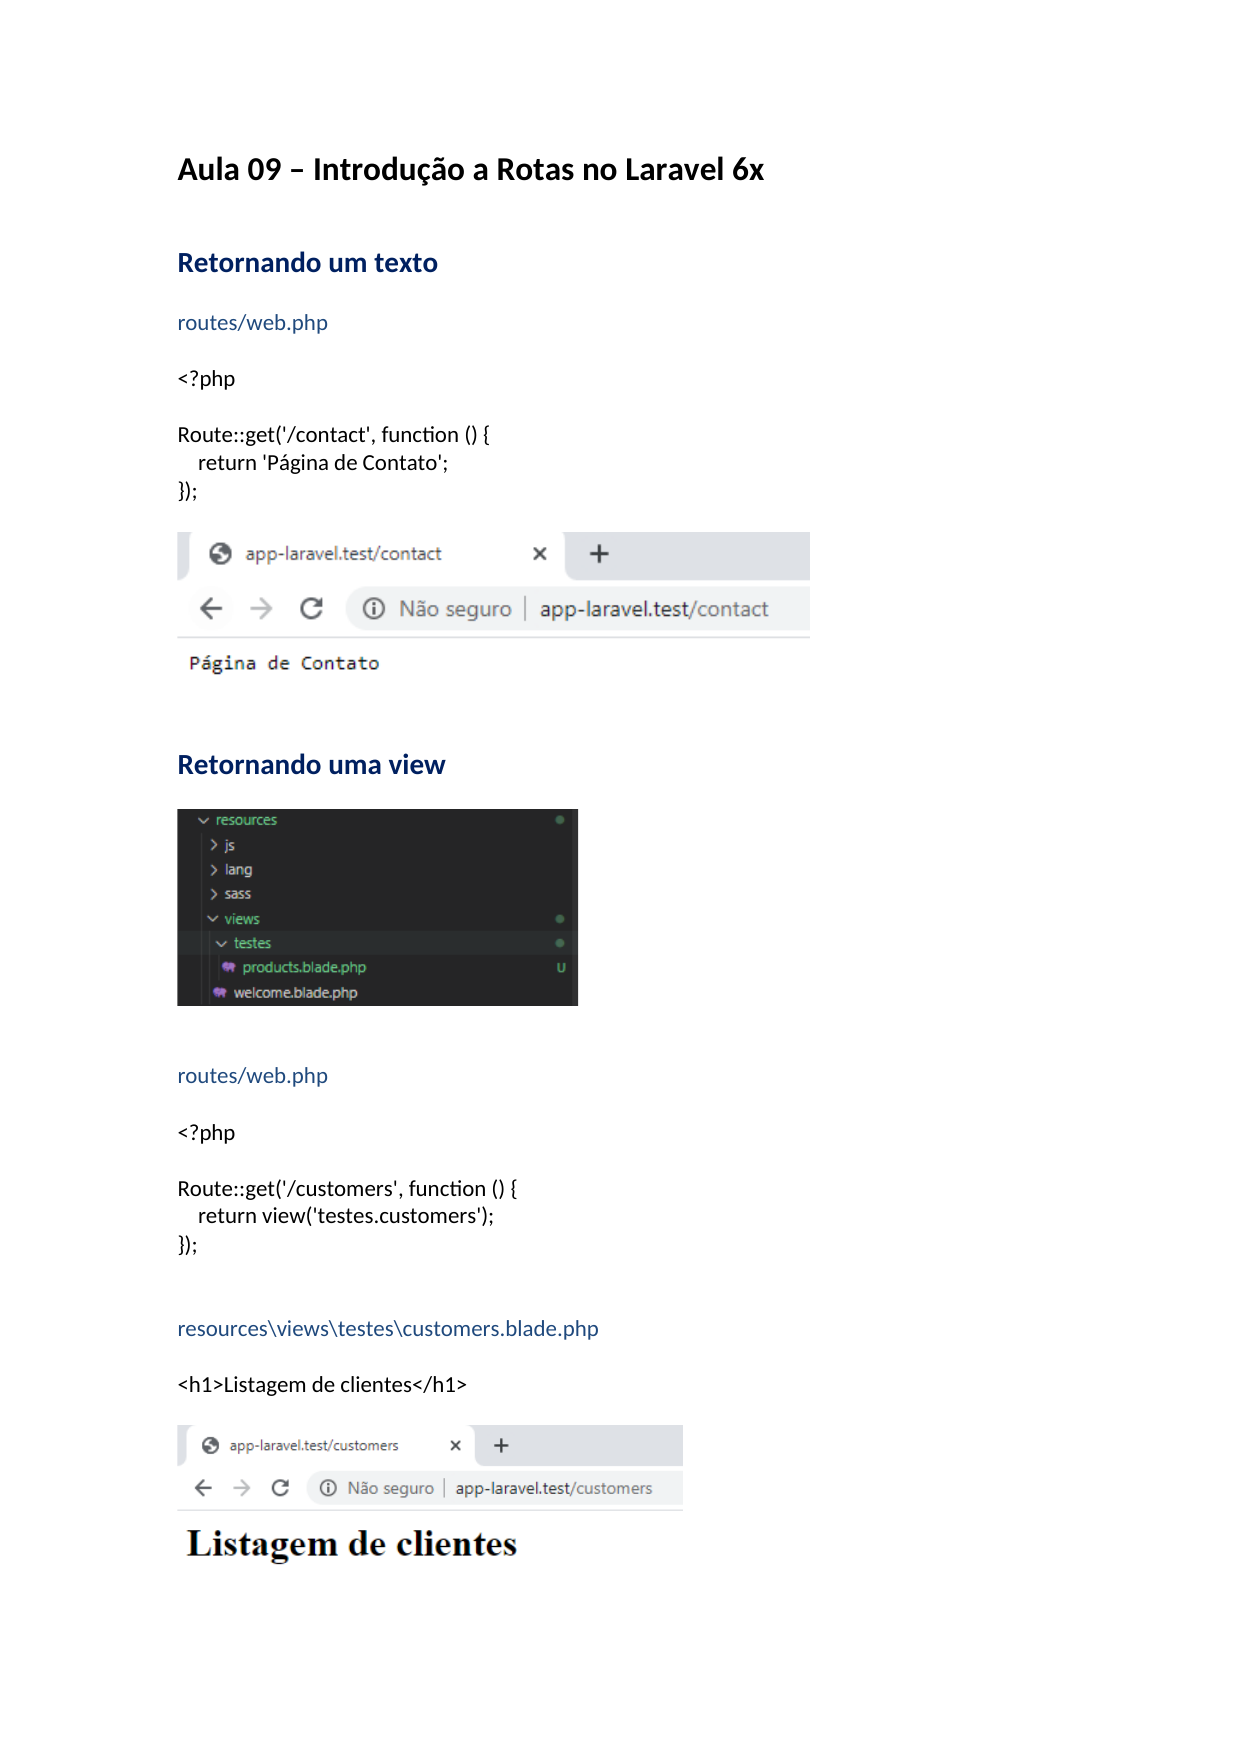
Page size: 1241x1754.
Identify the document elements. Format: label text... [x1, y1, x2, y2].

text return view('testes.customers'); [177, 1202, 1063, 1230]
text routes/web.php [177, 1062, 1063, 1089]
text <h1>Listagem de clientes</h1> [177, 1370, 1063, 1398]
text Route::get('/contact', function () { [177, 420, 1063, 448]
text resources\views\testes\customers.blade.php [177, 1314, 1063, 1342]
text routes/web.php [177, 308, 1063, 336]
picture [177, 532, 810, 690]
picture [177, 809, 579, 1006]
text <?php [177, 1118, 1063, 1146]
text return 'Página de Contato'; [177, 448, 1063, 476]
text }); [177, 476, 1063, 504]
text Route::get('/customers', function () { [177, 1174, 1063, 1202]
subtitle Retornando uma view [177, 746, 1063, 782]
subtitle Aula 09 – Introdução a Rotas no Laravel 6x [177, 148, 1063, 188]
subtitle Retornando um texto [177, 244, 1063, 280]
text }); [177, 1230, 1063, 1258]
picture [177, 1425, 683, 1592]
text <?php [177, 364, 1063, 392]
